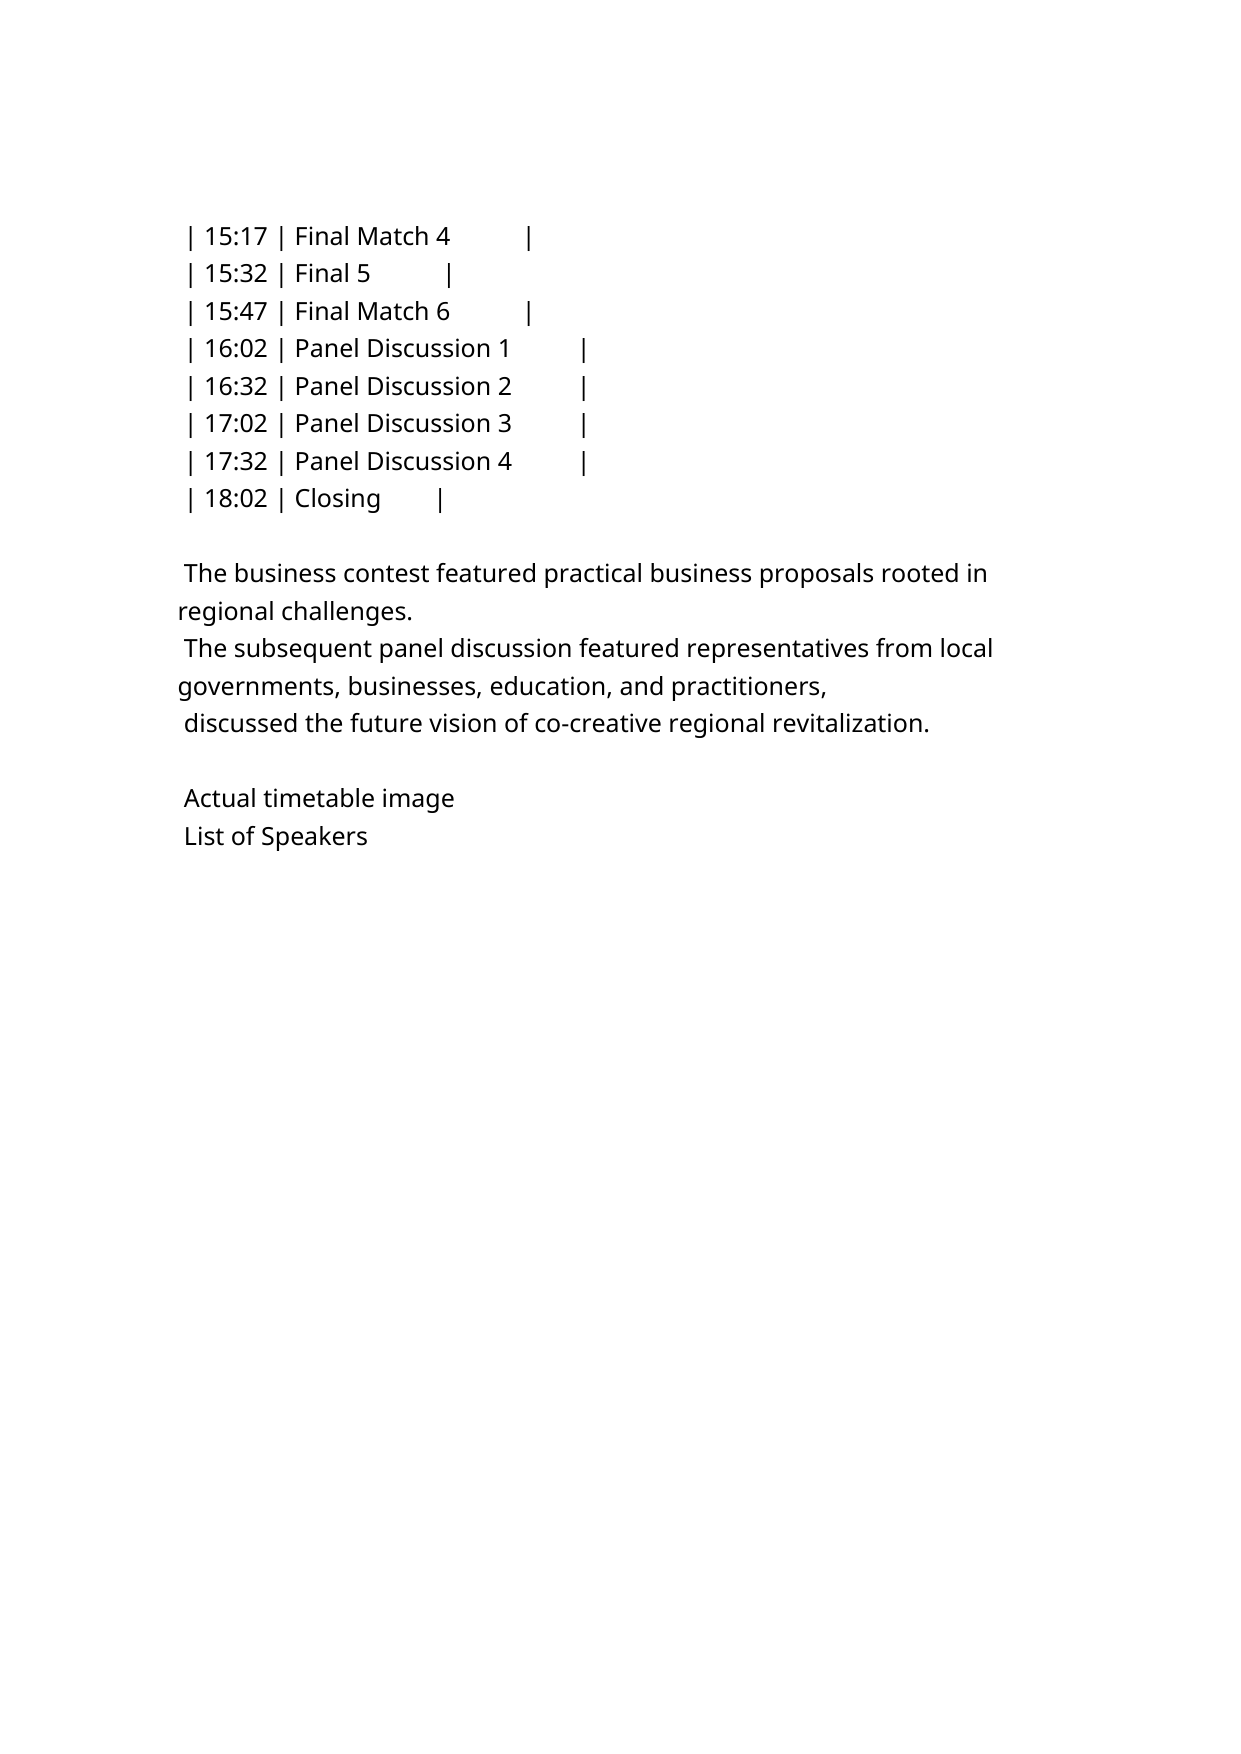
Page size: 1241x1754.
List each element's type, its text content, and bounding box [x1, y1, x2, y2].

text discussed the future vision of co-creative regional revitalization. [177, 704, 1063, 742]
text | 15:17 | Final Match 4 | [177, 217, 1063, 254]
text Actual timetable image [177, 779, 1063, 817]
text | 15:32 | Final 5 | [177, 254, 1063, 292]
text List of Speakers [177, 817, 1063, 854]
text | 17:02 | Panel Discussion 3 | [177, 404, 1063, 442]
text | 17:32 | Panel Discussion 4 | [177, 442, 1063, 479]
text | 16:32 | Panel Discussion 2 | [177, 367, 1063, 404]
text The subsequent panel discussion featured representatives from local governments, businesses, education, and practitioners, [177, 629, 1063, 704]
text | 18:02 | Closing | [177, 479, 1063, 517]
text | 16:02 | Panel Discussion 1 | [177, 329, 1063, 367]
text | 15:47 | Final Match 6 | [177, 292, 1063, 329]
text The business contest featured practical business proposals rooted in regional challenges. [177, 554, 1063, 629]
